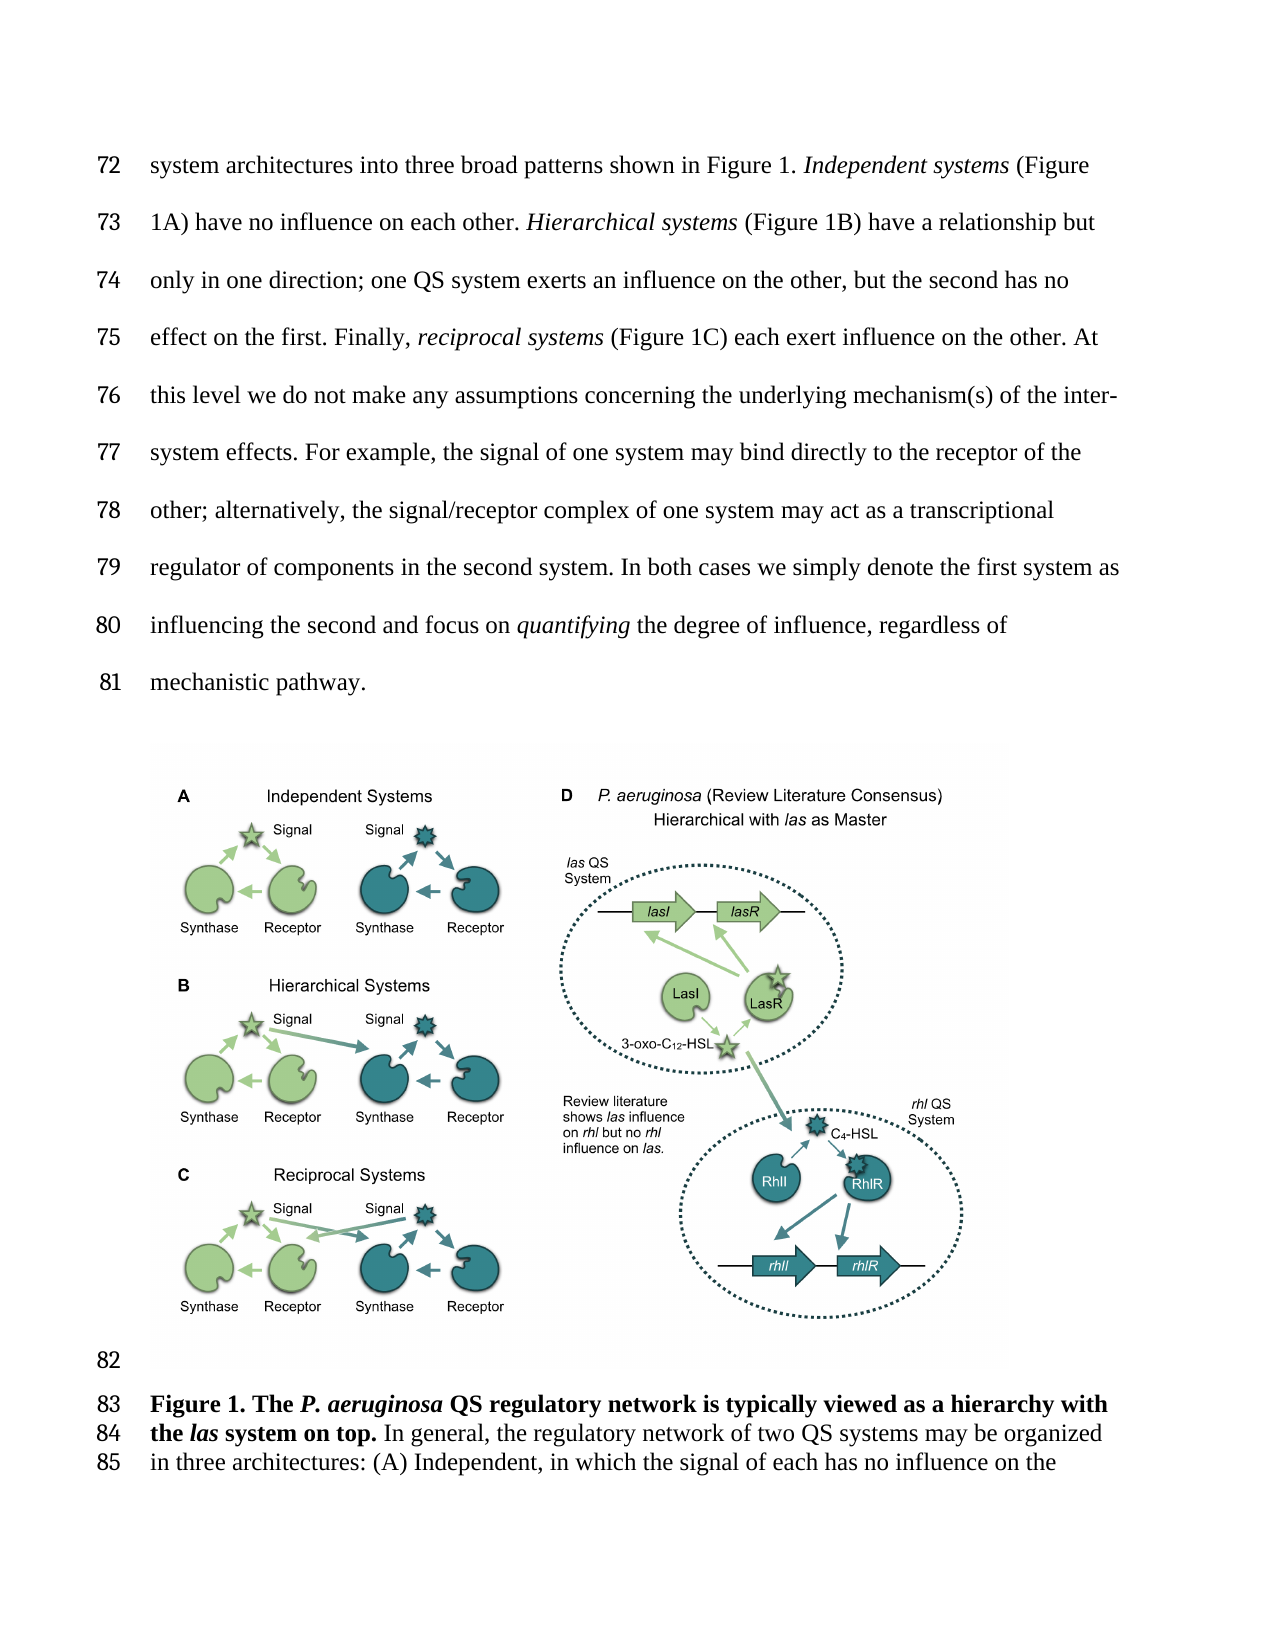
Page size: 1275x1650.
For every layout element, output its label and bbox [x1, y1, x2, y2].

text [150, 150, 1125, 696]
text [150, 1389, 1125, 1476]
picture [150, 743, 1010, 1369]
